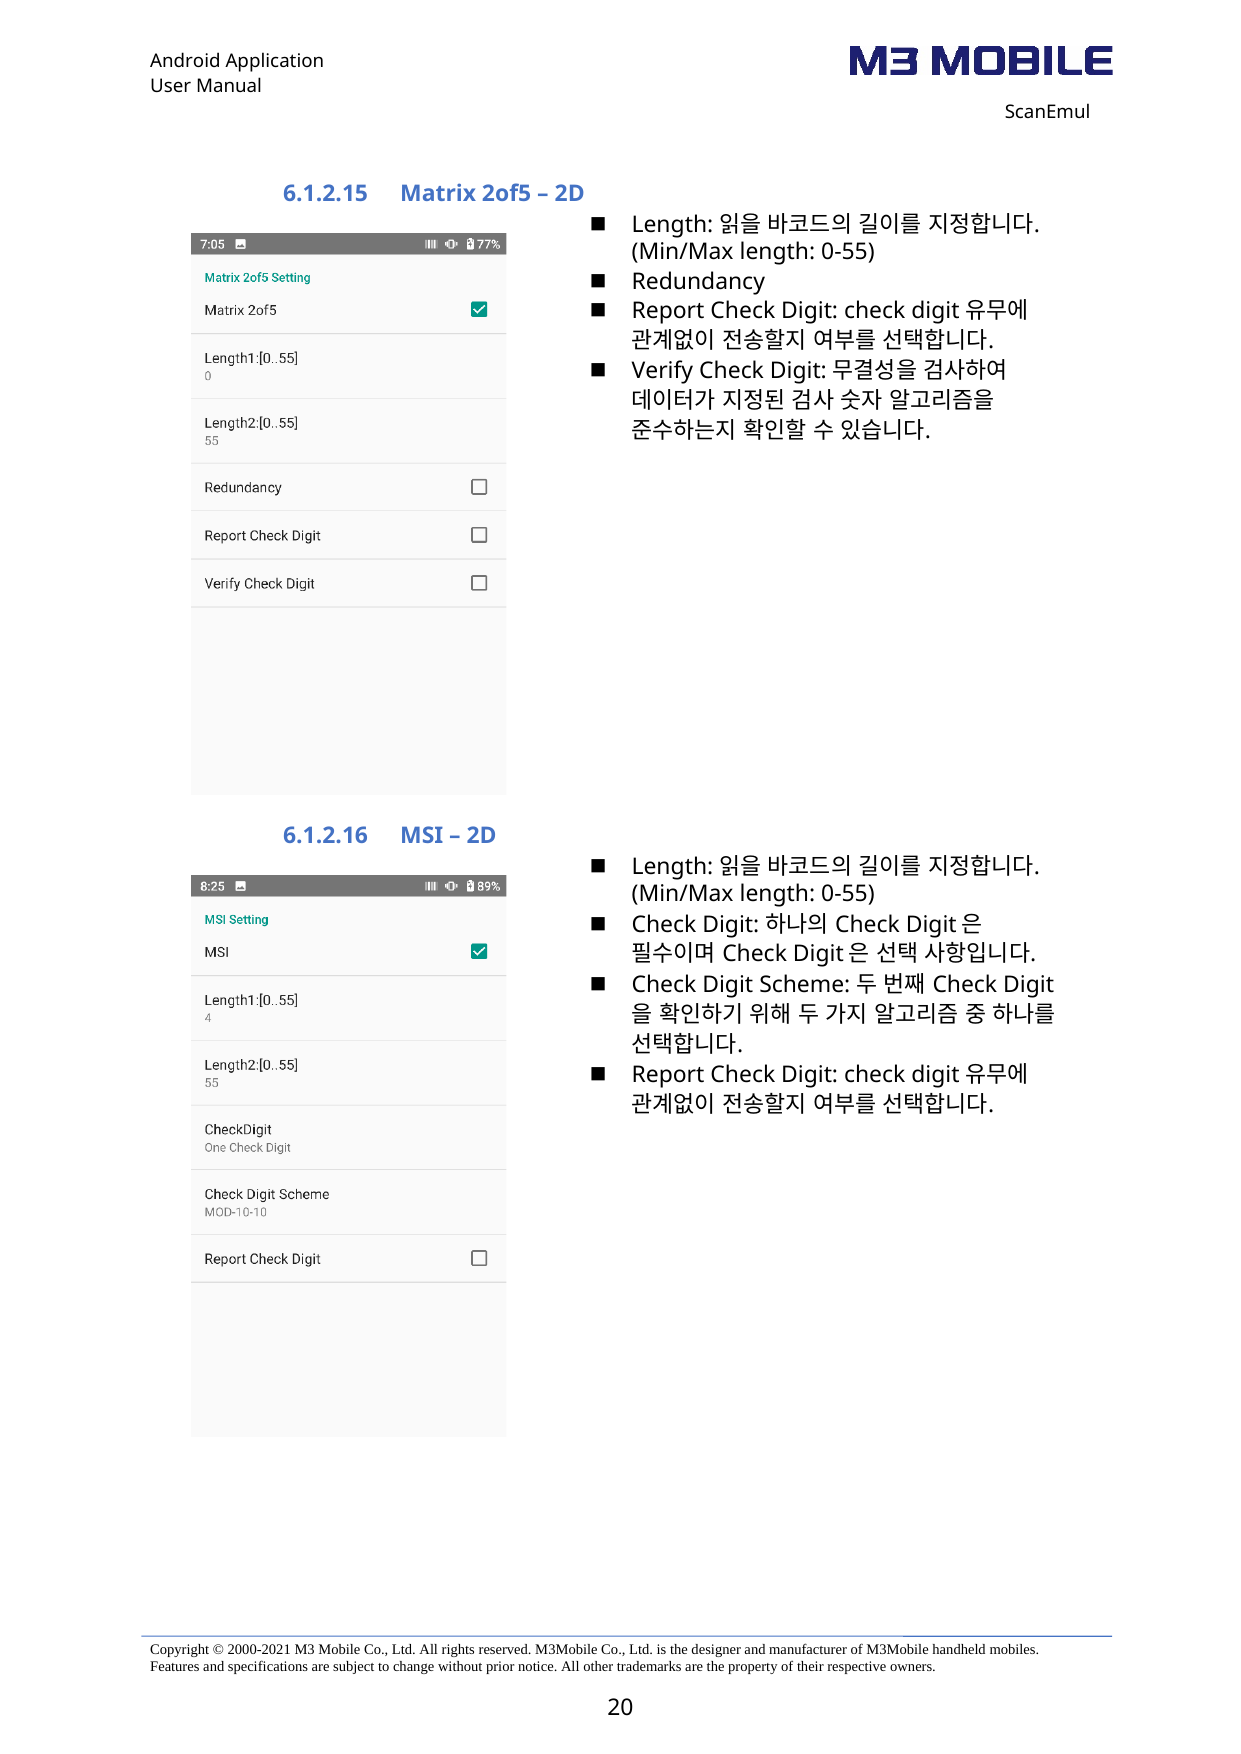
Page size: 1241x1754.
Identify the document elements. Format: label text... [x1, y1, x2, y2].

subtitle MSI – 2D [283, 819, 1090, 850]
table_header Length: 읽을 바코드의 길이를 지정합니다. (Min/Max length: 0-55) Redundancy Report Check Digit: check digit 유무에 관계없이 전송할지 여부를 선택합니다. Verify Check Digit: 무결성을 검사하여 데이터가 지정된 검사 숫자 알고리즘을 준수하는지 확인할 수 있습니다. [536, 209, 1068, 798]
table_header [161, 209, 536, 798]
picture [850, 46, 1113, 75]
subtitle Matrix 2of5 – 2D [283, 177, 1090, 208]
table_header [161, 850, 536, 1440]
picture [191, 875, 507, 1437]
table_header Length: 읽을 바코드의 길이를 지정합니다. (Min/Max length: 0-55) Check Digit: 하나의 Check Digit은 필수이며 Check Digit은 선택 사항입니다. Check Digit Scheme: 두 번째 Check Digit을 확인하기 위해 두 가지 알고리즘 중 하나를 선택합니다. Report Check Digit: check digit 유무에 관계없이 전송할지 여부를 선택합니다. [536, 850, 1068, 1440]
picture [191, 233, 507, 795]
